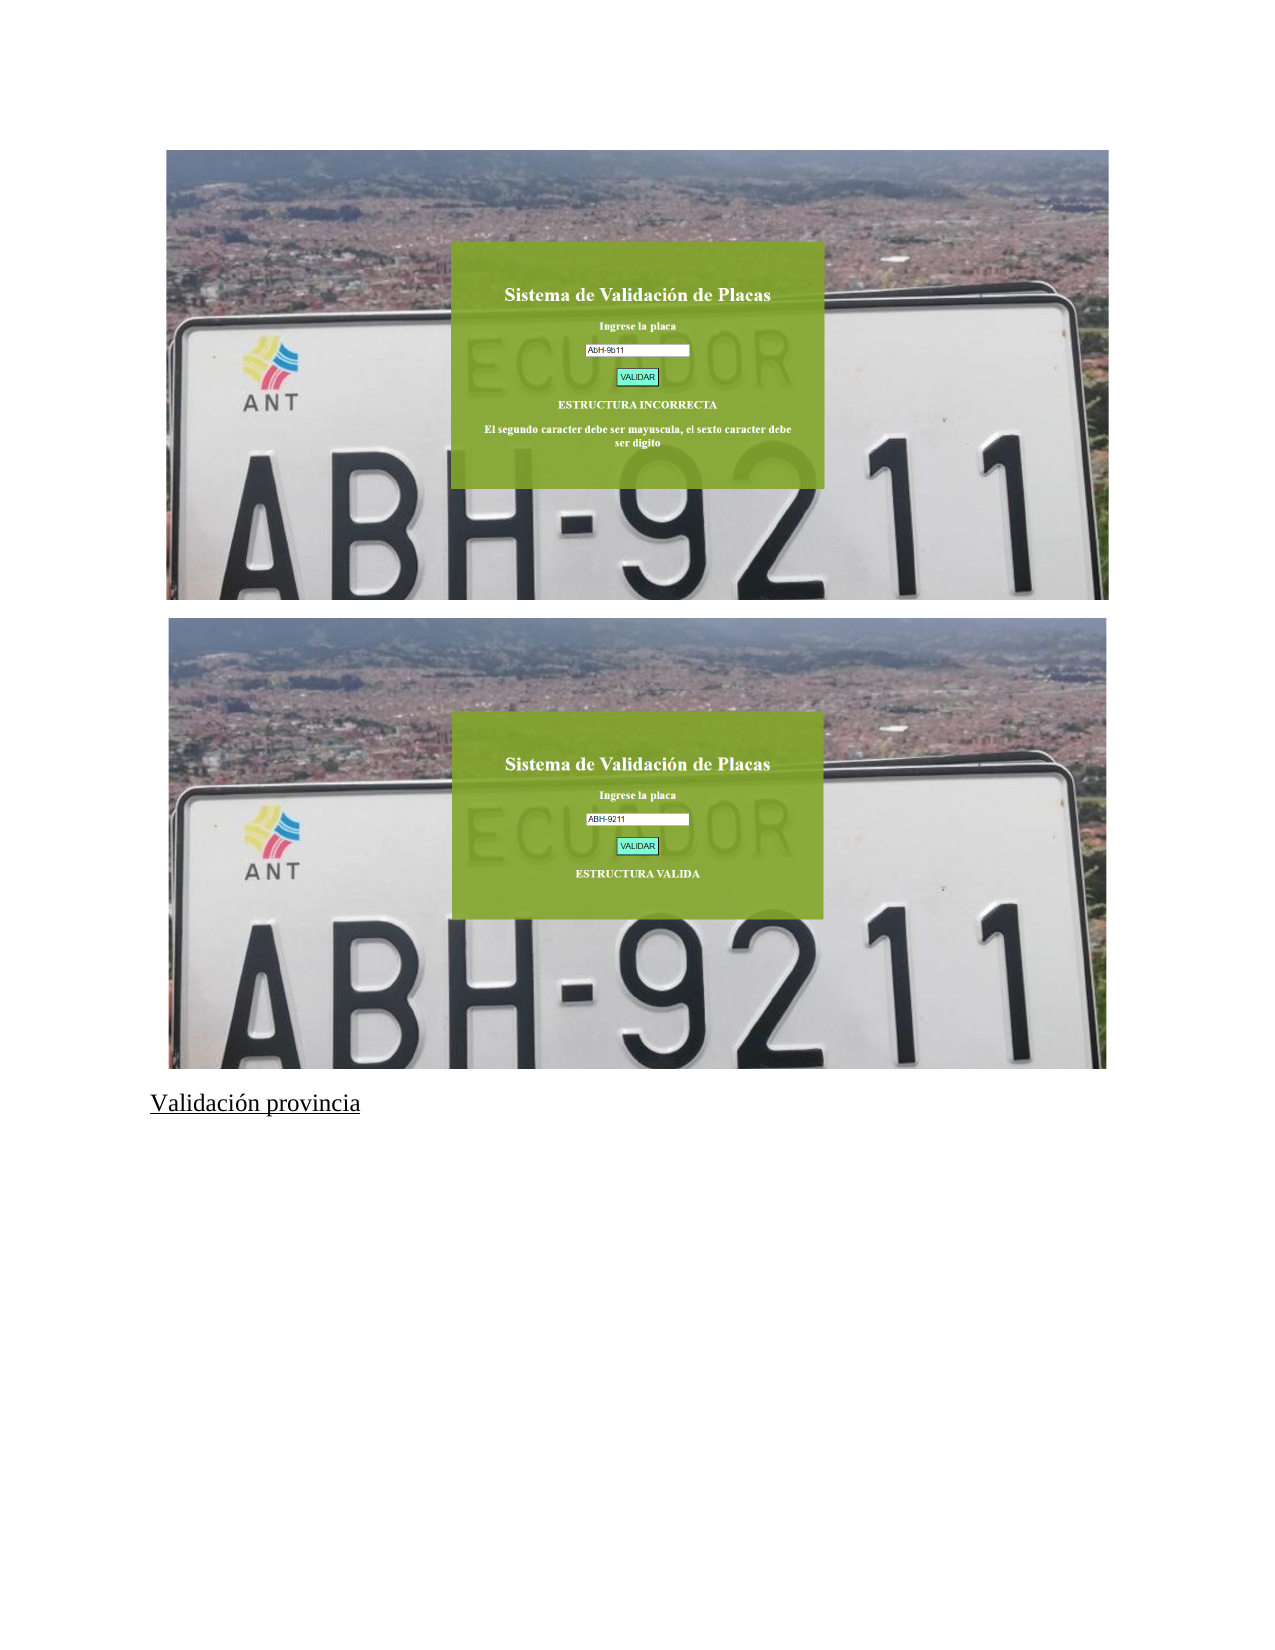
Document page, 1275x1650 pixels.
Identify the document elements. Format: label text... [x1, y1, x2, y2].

picture [166, 150, 1109, 600]
text Validación provincia [150, 1088, 1125, 1116]
picture [168, 618, 1107, 1069]
